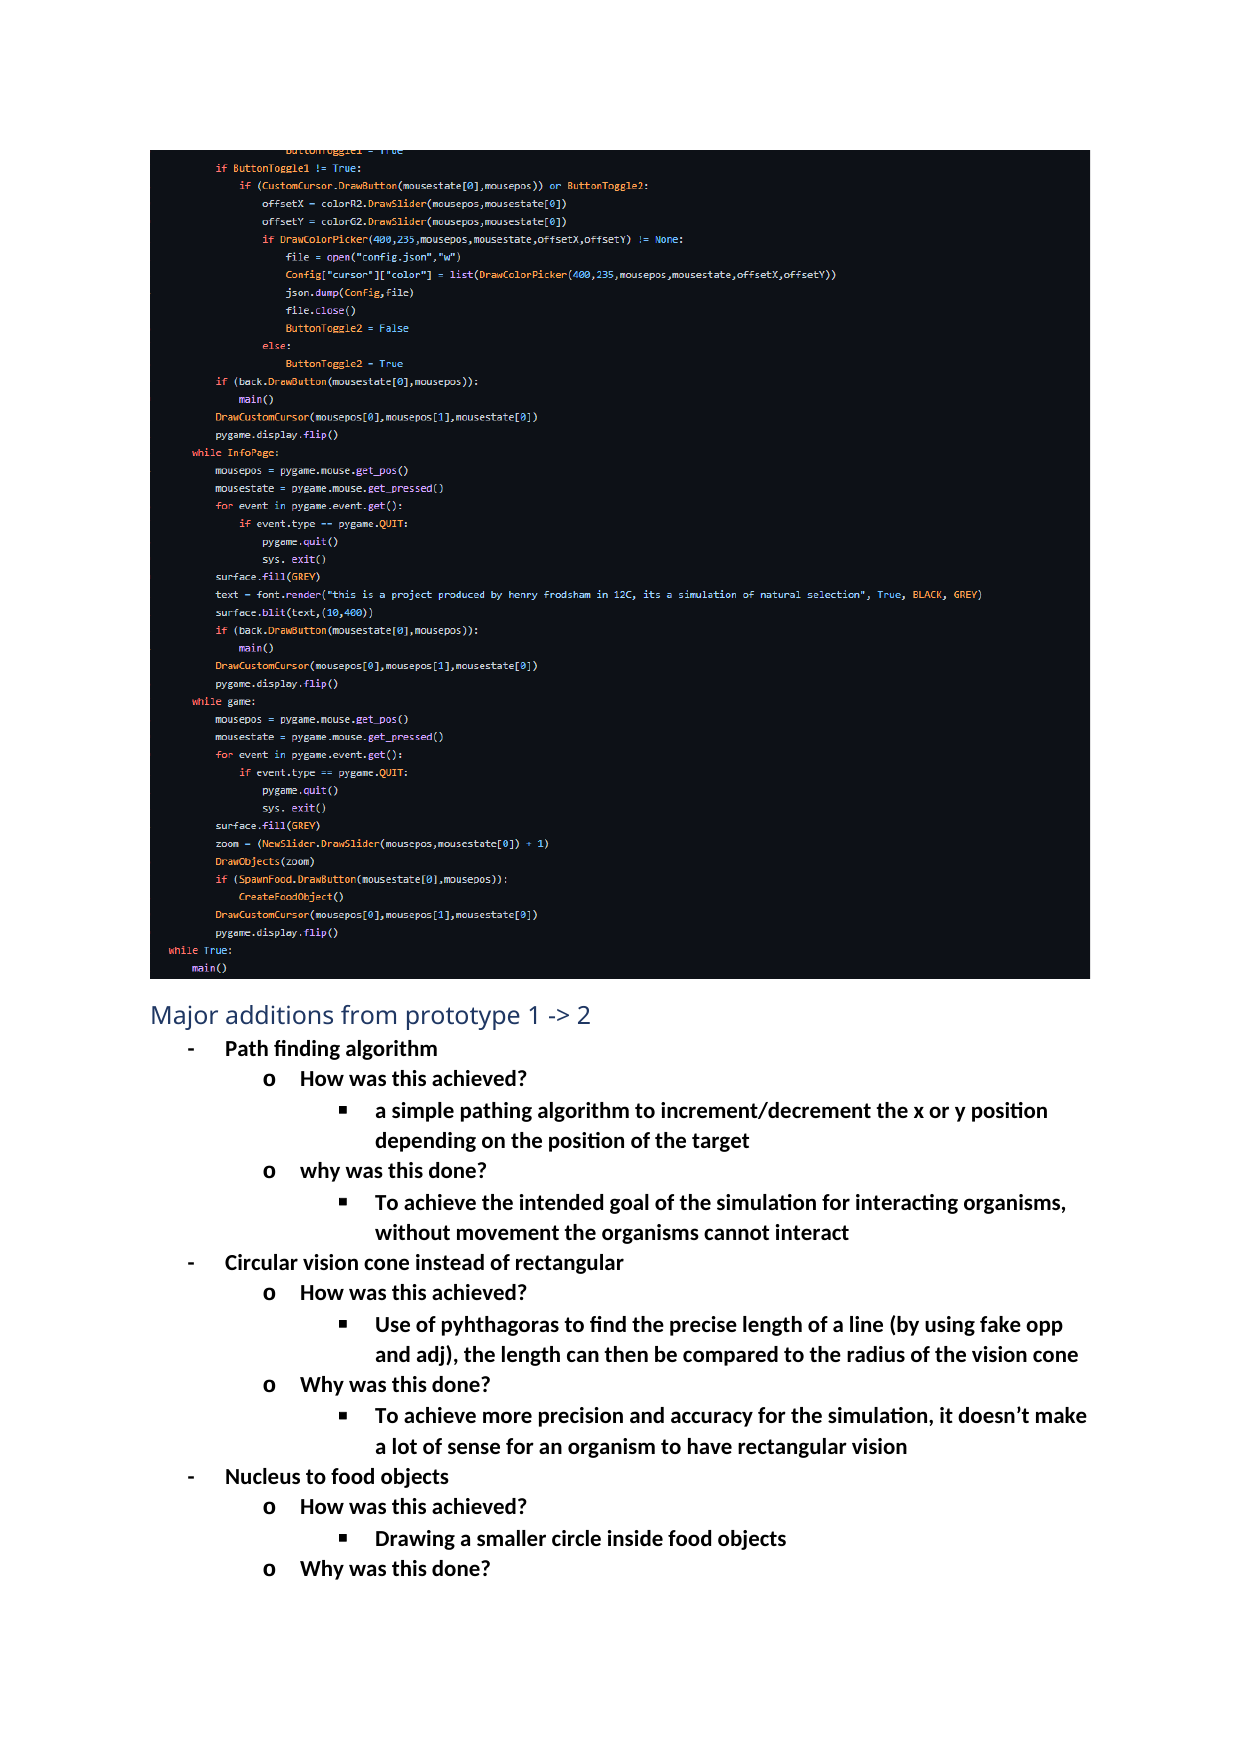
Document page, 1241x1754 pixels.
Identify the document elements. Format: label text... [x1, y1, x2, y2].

list How was this achieved? [262, 1064, 1090, 1093]
list Drawing a smaller circle inside food objects [337, 1524, 1090, 1552]
list How was this achieved? [262, 1278, 1090, 1307]
list Use of pyhthagoras to find the precise length of a line (by using fake opp and adj), the length can then be compared to the radius of the vision cone [337, 1310, 1090, 1368]
list why was this done? [262, 1156, 1090, 1185]
list a simple pathing algorithm to increment/decrement the x or y position depending on the position of the target [337, 1096, 1090, 1154]
list Why was this done? [262, 1554, 1090, 1583]
list To achieve more precision and accuracy for the simulation, it doesn’t make a lot of sense for an organism to have rectangular vision [337, 1402, 1090, 1460]
picture [150, 150, 1091, 979]
list How was this achieved? [262, 1492, 1090, 1521]
list Nucleus to food objects [187, 1462, 1090, 1490]
list To achieve the intended goal of the simulation for interacting organisms, without movement the organisms cannot interact [337, 1188, 1090, 1246]
subtitle Major additions from prototype 1 -> 2 [150, 997, 1090, 1031]
list Why was this done? [262, 1370, 1090, 1399]
list Path finding algorithm [187, 1034, 1090, 1062]
list Circular vision cone instead of rectangular [187, 1248, 1090, 1276]
